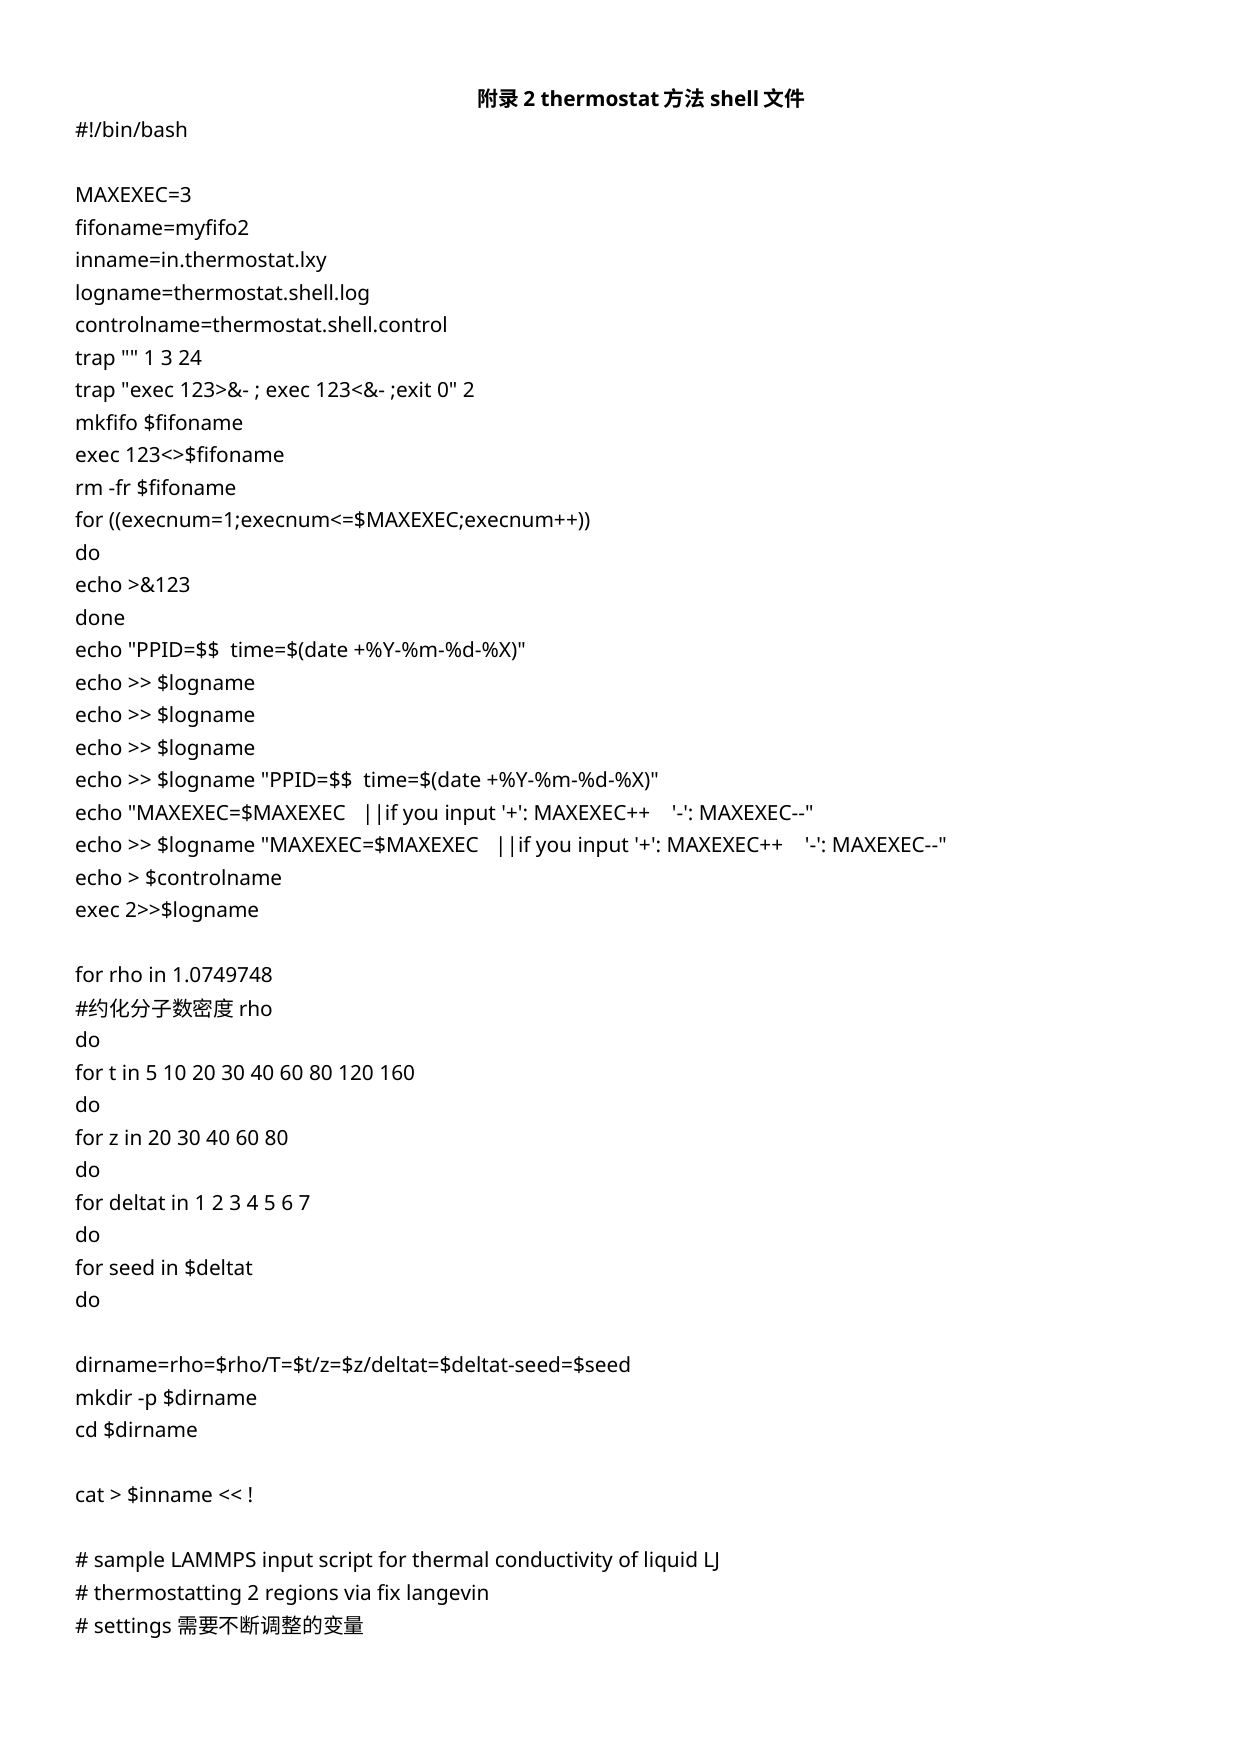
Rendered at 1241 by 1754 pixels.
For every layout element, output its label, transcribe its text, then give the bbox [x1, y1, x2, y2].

text echo >> $logname [75, 698, 1165, 731]
text do [75, 1023, 1165, 1056]
text echo >> $logname "MAXEXEC=$MAXEXEC ||if you input '+': MAXEXEC++ '-': MAXEXEC--" [75, 828, 1165, 861]
text for rho in 1.0749748 [75, 958, 1165, 991]
text for t in 5 10 20 30 40 60 80 120 160 [75, 1056, 1165, 1088]
text echo >> $logname [75, 666, 1165, 698]
text logname=thermostat.shell.log [75, 276, 1165, 308]
text MAXEXEC=3 [75, 178, 1165, 211]
text dirname=rho=$rho/T=$t/z=$z/deltat=$deltat-seed=$seed [75, 1348, 1165, 1381]
text do [75, 536, 1165, 568]
text cd $dirname [75, 1413, 1165, 1446]
text do [75, 1283, 1165, 1316]
text do [75, 1088, 1165, 1121]
text # sample LAMMPS input script for thermal conductivity of liquid LJ [75, 1543, 1165, 1576]
text for ((execnum=1;execnum<=$MAXEXEC;execnum++)) [75, 503, 1165, 536]
text echo > $controlname [75, 861, 1165, 893]
text # settings 需要不断调整的变量 [75, 1608, 1165, 1641]
text done [75, 601, 1165, 633]
text # thermostatting 2 regions via fix langevin [75, 1576, 1165, 1608]
text do [75, 1153, 1165, 1186]
text echo >> $logname [75, 731, 1165, 763]
text do [75, 1218, 1165, 1251]
text inname=in.thermostat.lxy [75, 243, 1165, 276]
text mkdir -p $dirname [75, 1381, 1165, 1413]
text exec 2>>$logname [75, 893, 1165, 926]
text cat > $inname << ! [75, 1478, 1165, 1511]
text mkfifo $fifoname [75, 406, 1165, 438]
text echo "PPID=$$ time=$(date +%Y-%m-%d-%X)" [75, 633, 1165, 666]
text fifoname=myfifo2 [75, 211, 1165, 243]
text echo "MAXEXEC=$MAXEXEC ||if you input '+': MAXEXEC++ '-': MAXEXEC--" [75, 796, 1165, 828]
text controlname=thermostat.shell.control [75, 308, 1165, 341]
text for seed in $deltat [75, 1251, 1165, 1283]
text #约化分子数密度rho [75, 991, 1165, 1023]
text echo >> $logname "PPID=$$ time=$(date +%Y-%m-%d-%X)" [75, 763, 1165, 796]
text #!/bin/bash [75, 113, 1165, 146]
text trap "exec 123>&- ; exec 123<&- ;exit 0" 2 [75, 373, 1165, 406]
text for z in 20 30 40 60 80 [75, 1121, 1165, 1153]
text rm -fr $fifoname [75, 471, 1165, 503]
text echo >&123 [75, 568, 1165, 601]
text trap "" 1 3 24 [75, 341, 1165, 373]
text exec 123<>$fifoname [75, 438, 1165, 471]
text for deltat in 1 2 3 4 5 6 7 [75, 1186, 1165, 1218]
text 附录2 thermostat方法 shell文件 [75, 81, 1165, 113]
